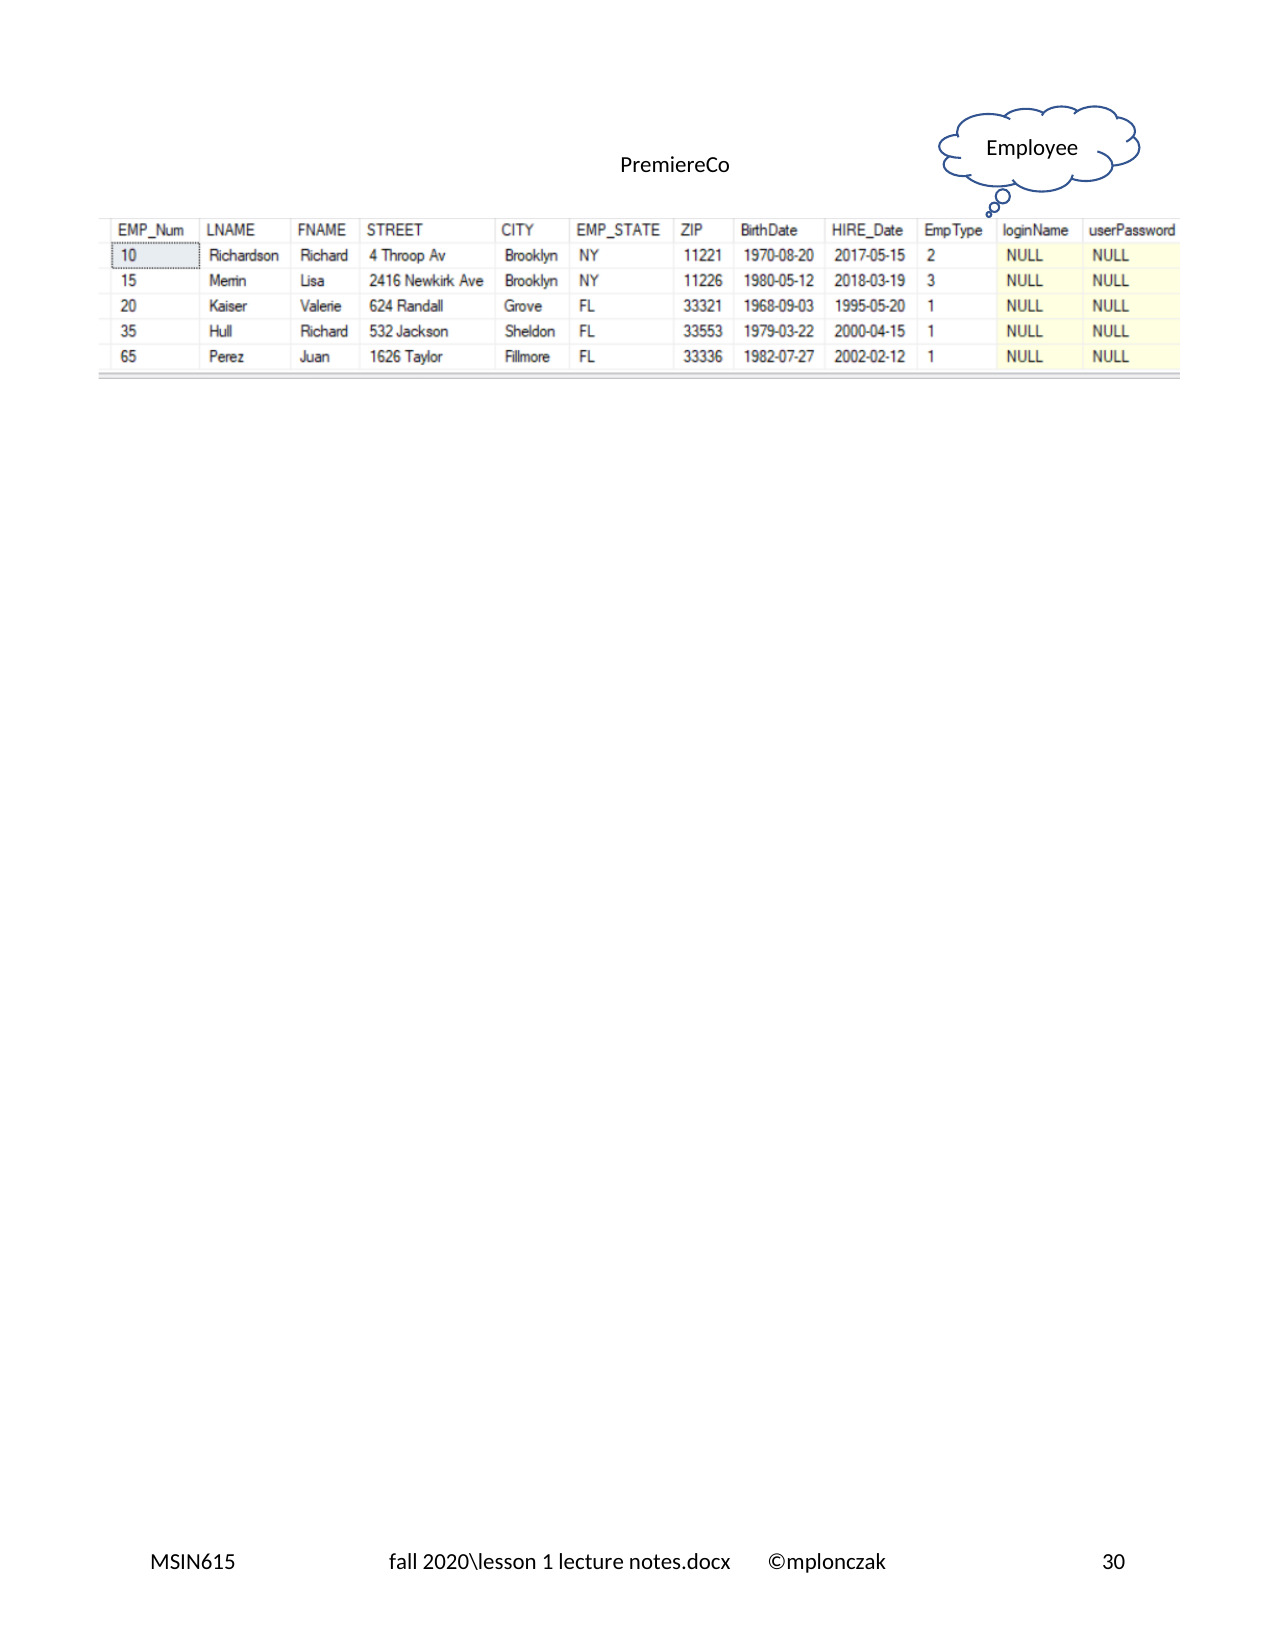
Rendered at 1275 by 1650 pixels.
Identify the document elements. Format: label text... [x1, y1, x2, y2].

picture [98, 218, 1180, 379]
text PremiereCo [150, 150, 961, 178]
text PremiereCo [943, 150, 1111, 178]
